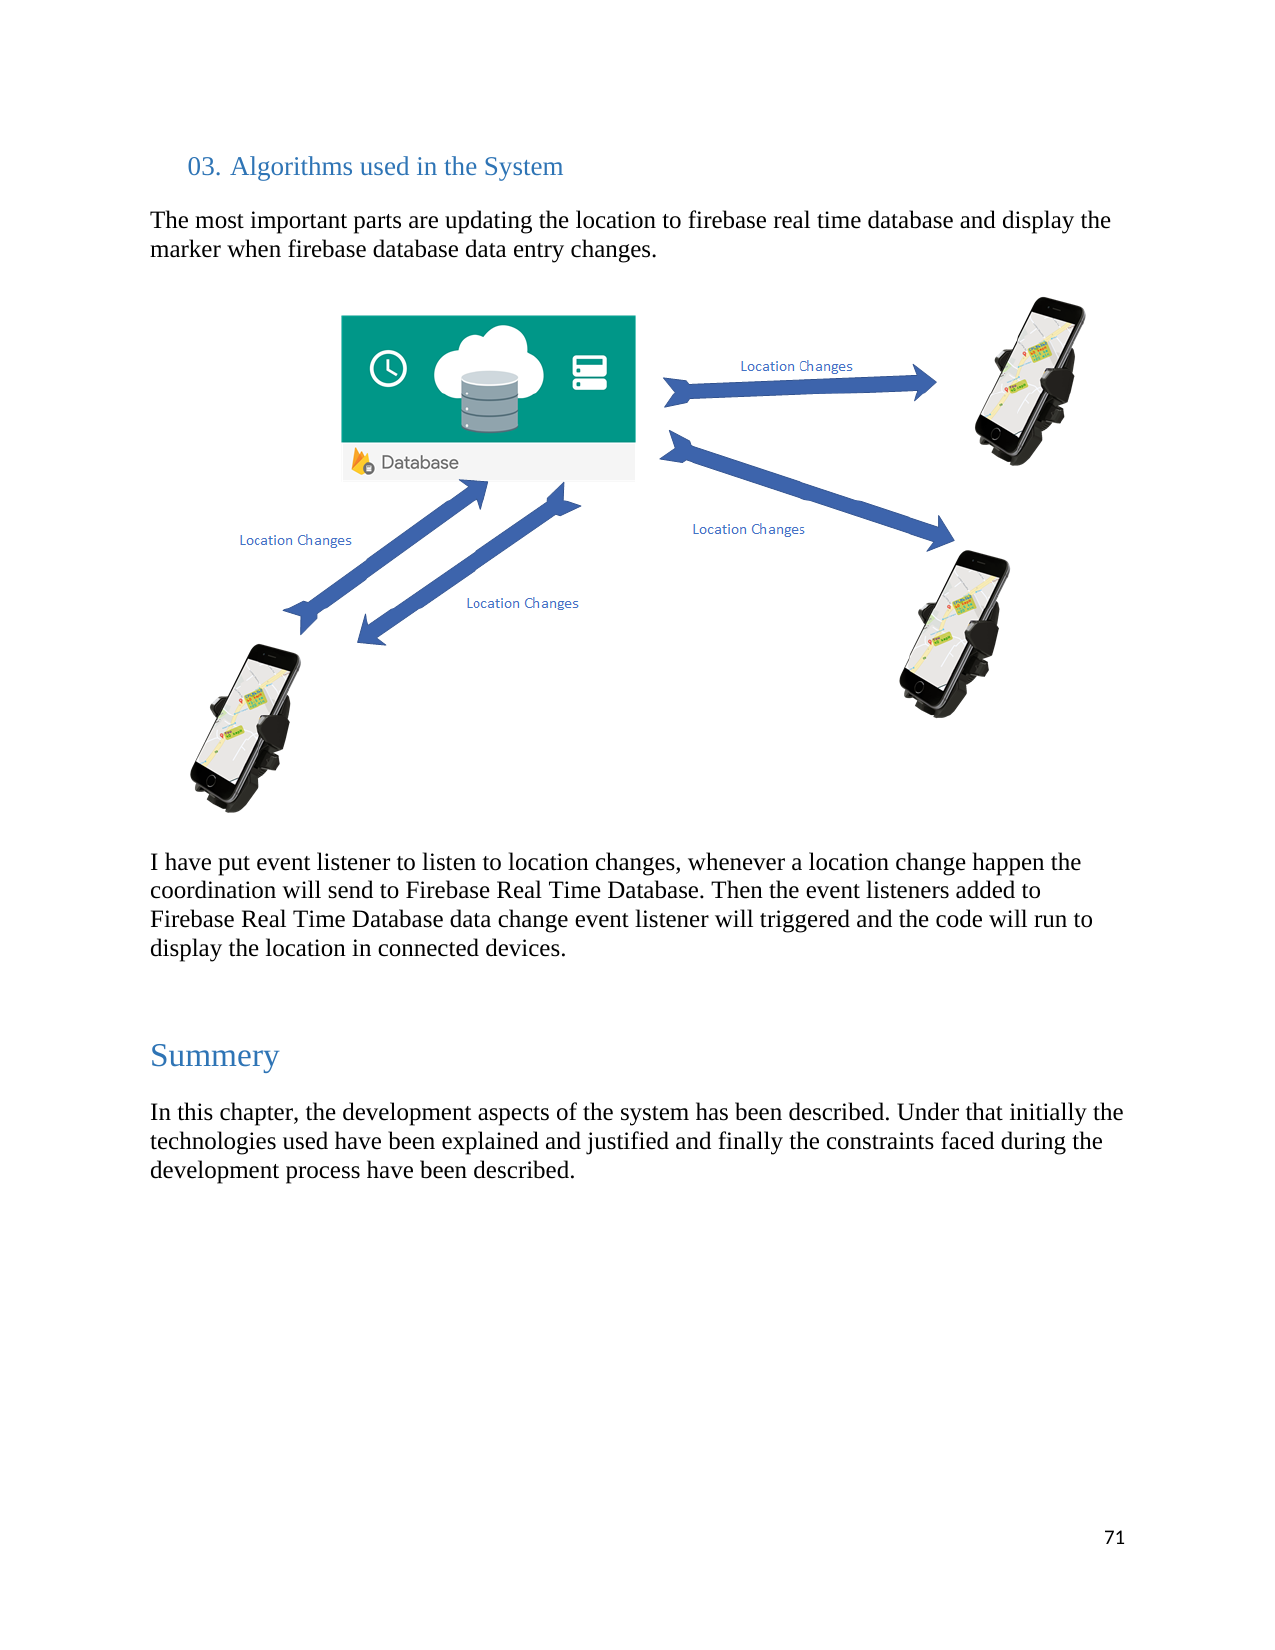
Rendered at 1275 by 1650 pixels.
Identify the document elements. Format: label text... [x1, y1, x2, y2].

text I have put event listener to listen to location changes, whenever a location change happen the coordination will send to Firebase Real Time Database. Then the event listeners added to Firebase Real Time Database data change event listener will triggered and the code will run to display the location in connected devices. [150, 847, 1125, 962]
text In this chapter, the development aspects of the system has been described. Under that initially the technologies used have been explained and justified and finally the constraints faced during the development process have been described. [150, 1097, 1125, 1183]
picture [150, 286, 1126, 823]
subtitle Summery [150, 1035, 1125, 1073]
subtitle Algorithms used in the System [187, 150, 1125, 181]
text The most important parts are updating the location to firebase real time database and display the marker when firebase database data entry changes. [150, 205, 1125, 263]
